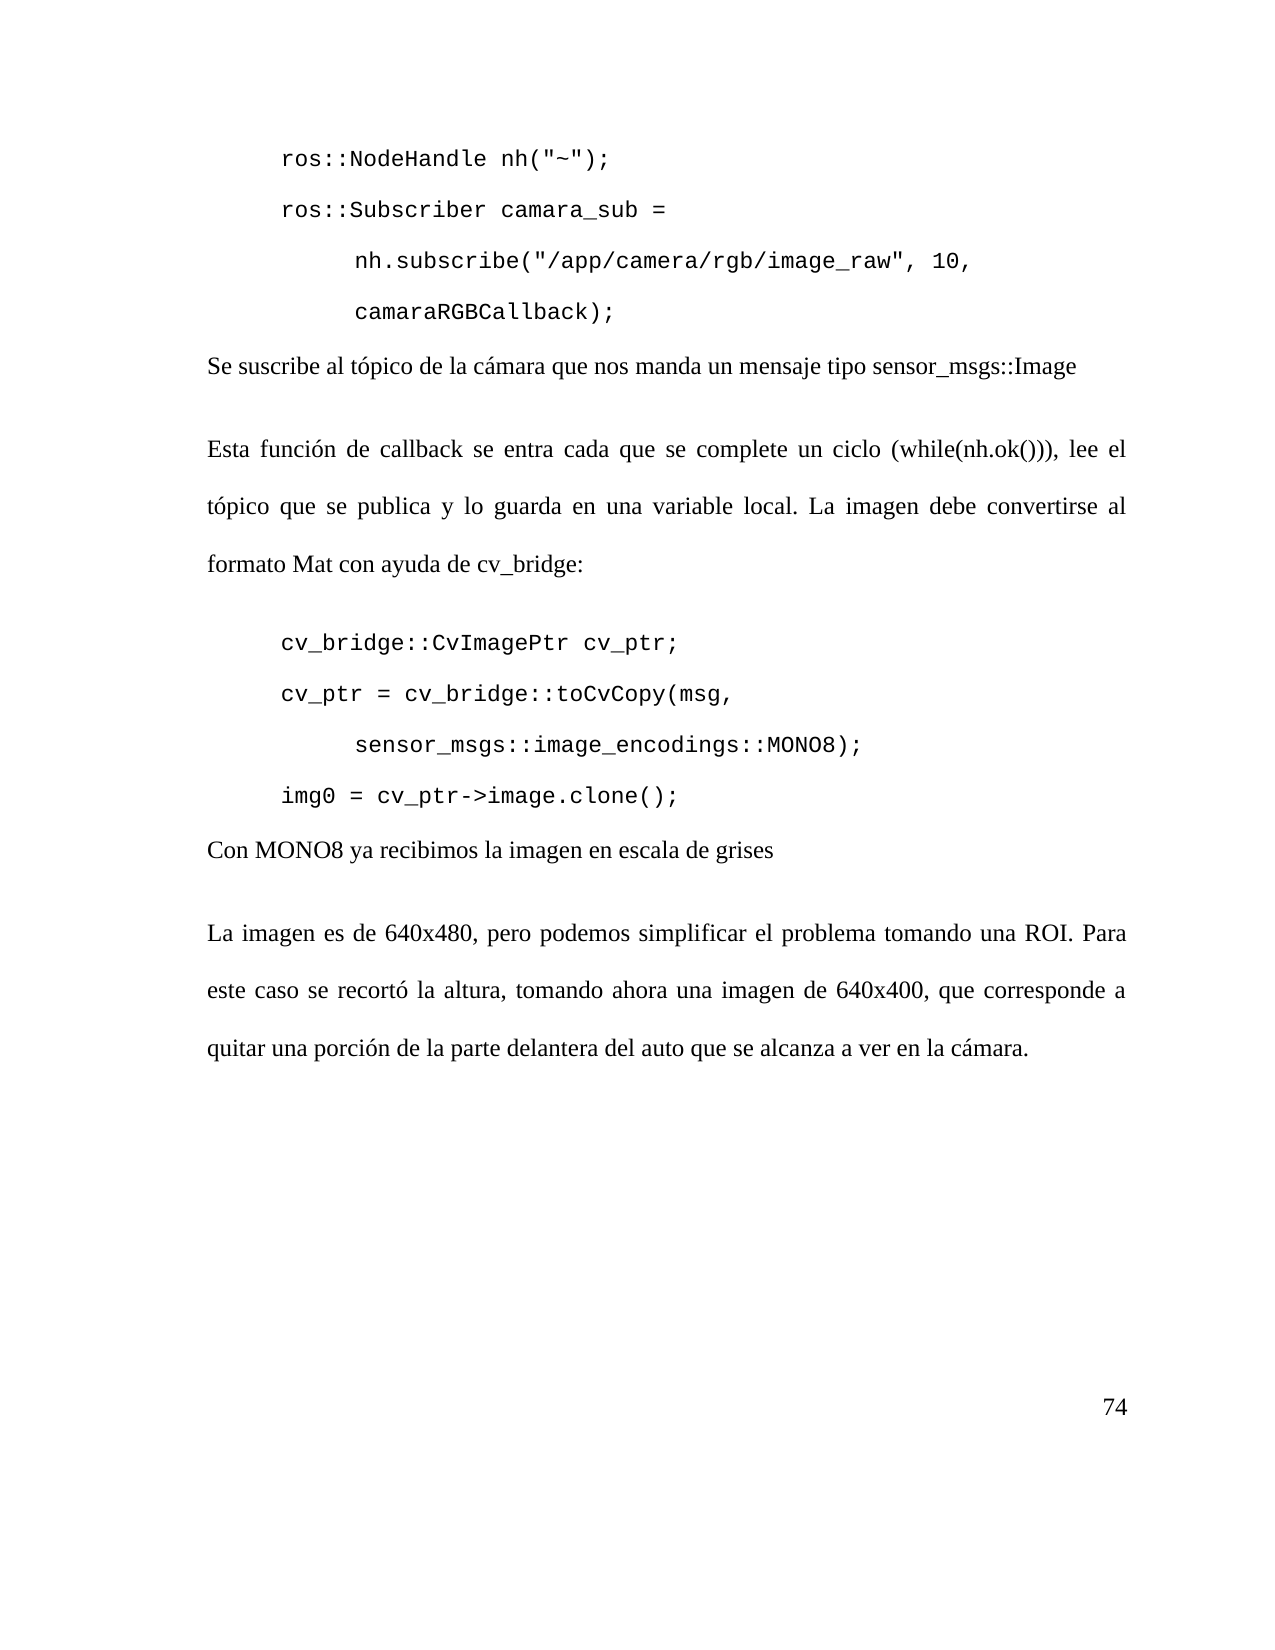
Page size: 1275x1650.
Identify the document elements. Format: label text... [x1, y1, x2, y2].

text Esta función de callback se entra cada que se complete un ciclo (while(nh.ok())), lee el tópico que se publica y lo guarda en una variable local. La imagen debe convertirse al formato Mat con ayuda de cv_bridge: [207, 434, 1127, 578]
text La imagen es de 640x480, pero podemos simplificar el problema tomando una ROI. Para este caso se recortó la altura, tomando ahora una imagen de 640x400, que corresponde a quitar una porción de la parte delantera del auto que se alcanza a ver en la cámara. [207, 918, 1127, 1061]
text Con MONO8 ya recibimos la imagen en escala de grises [207, 835, 1127, 864]
text img0 = cv_ptr->image.clone(); [281, 784, 1127, 810]
text ros::NodeHandle nh("~"); [281, 148, 1127, 174]
text cv_ptr = cv_bridge::toCvCopy(msg, [281, 682, 1127, 708]
text camaraRGBCallback); [354, 301, 1127, 326]
text cv_bridge::CvImagePtr cv_ptr; [281, 631, 1127, 657]
text nh.subscribe("/app/camera/rgb/image_raw", 10, [354, 249, 1127, 276]
text sensor_msgs::image_encodings::MONO8); [281, 733, 1127, 759]
text Se suscribe al tópico de la cámara que nos manda un mensaje tipo sensor_msgs::Image [207, 351, 1127, 380]
text ros::Subscriber camara_sub = [281, 199, 1127, 224]
